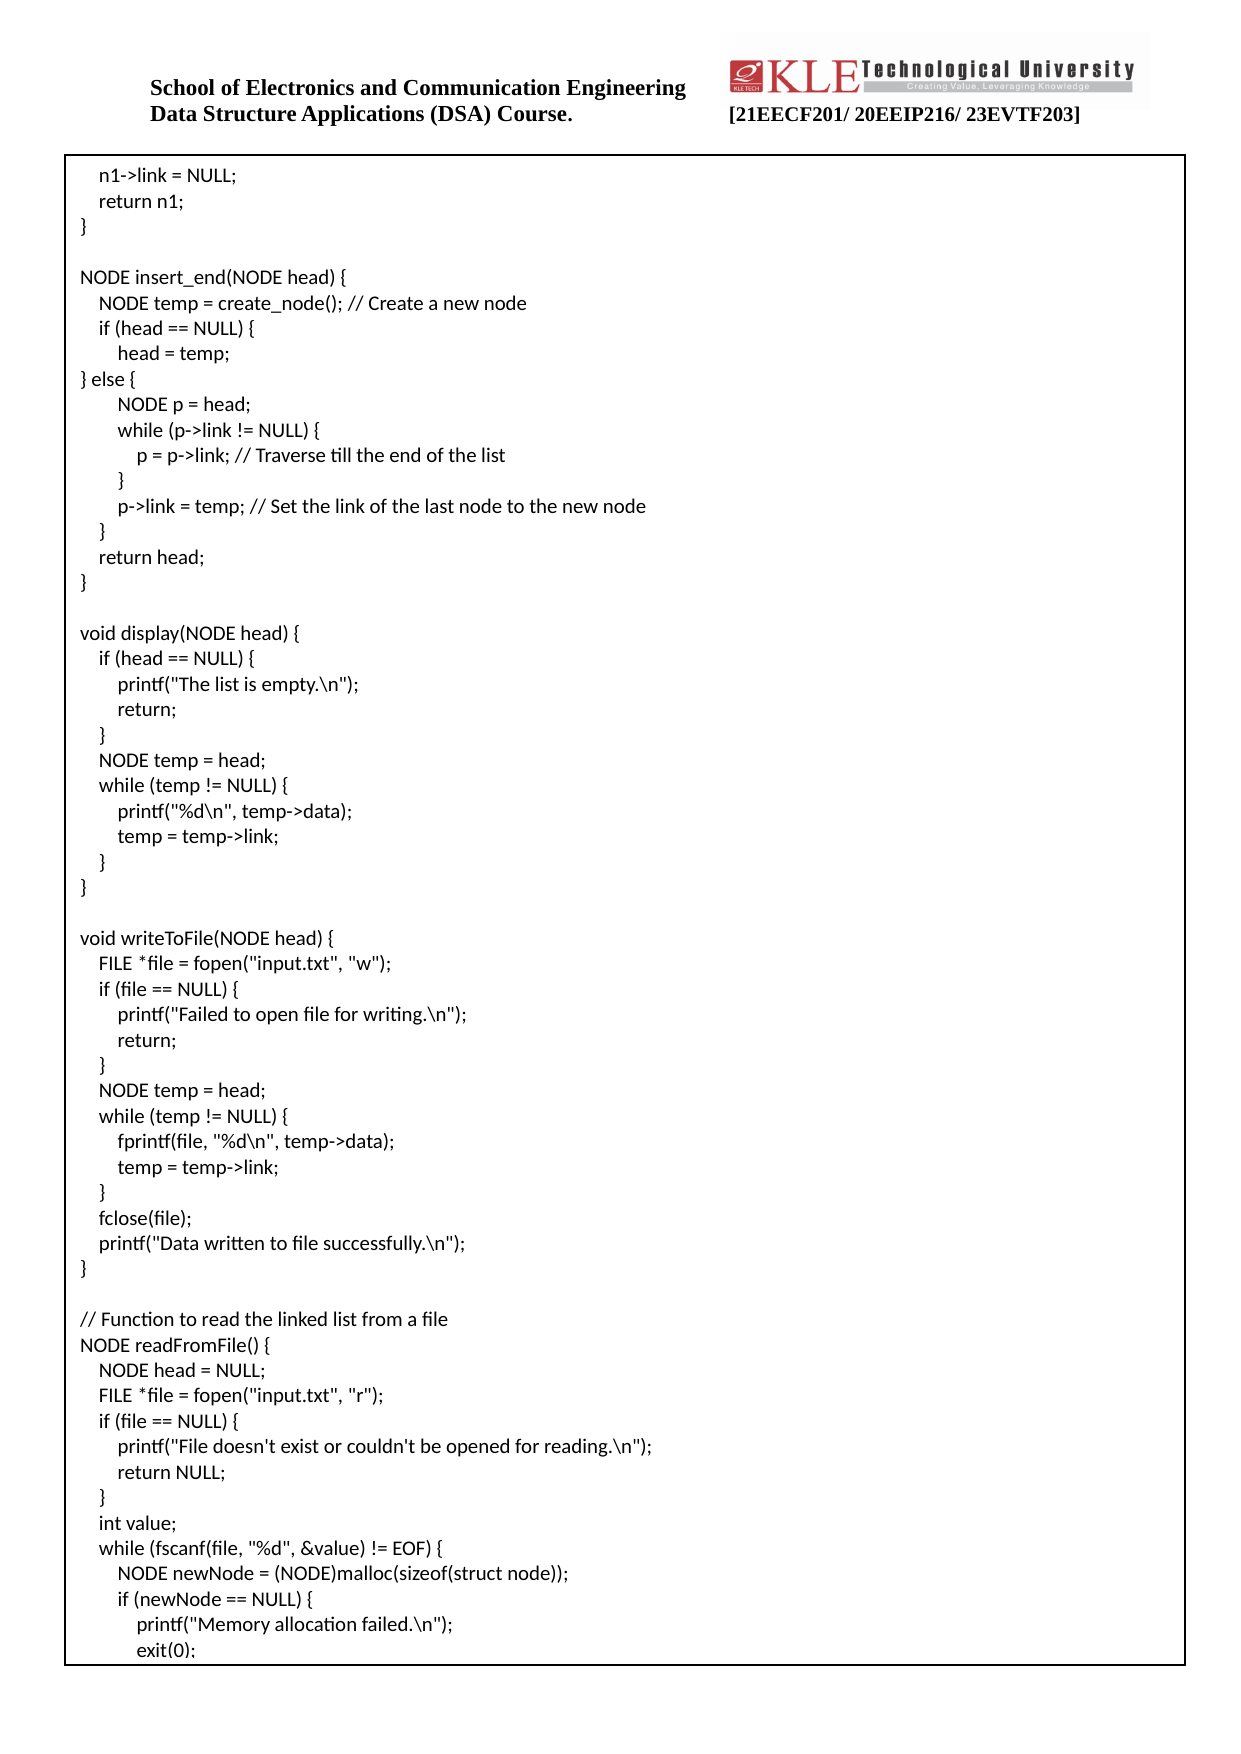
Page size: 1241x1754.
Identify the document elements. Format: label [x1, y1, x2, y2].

picture [719, 32, 1151, 110]
